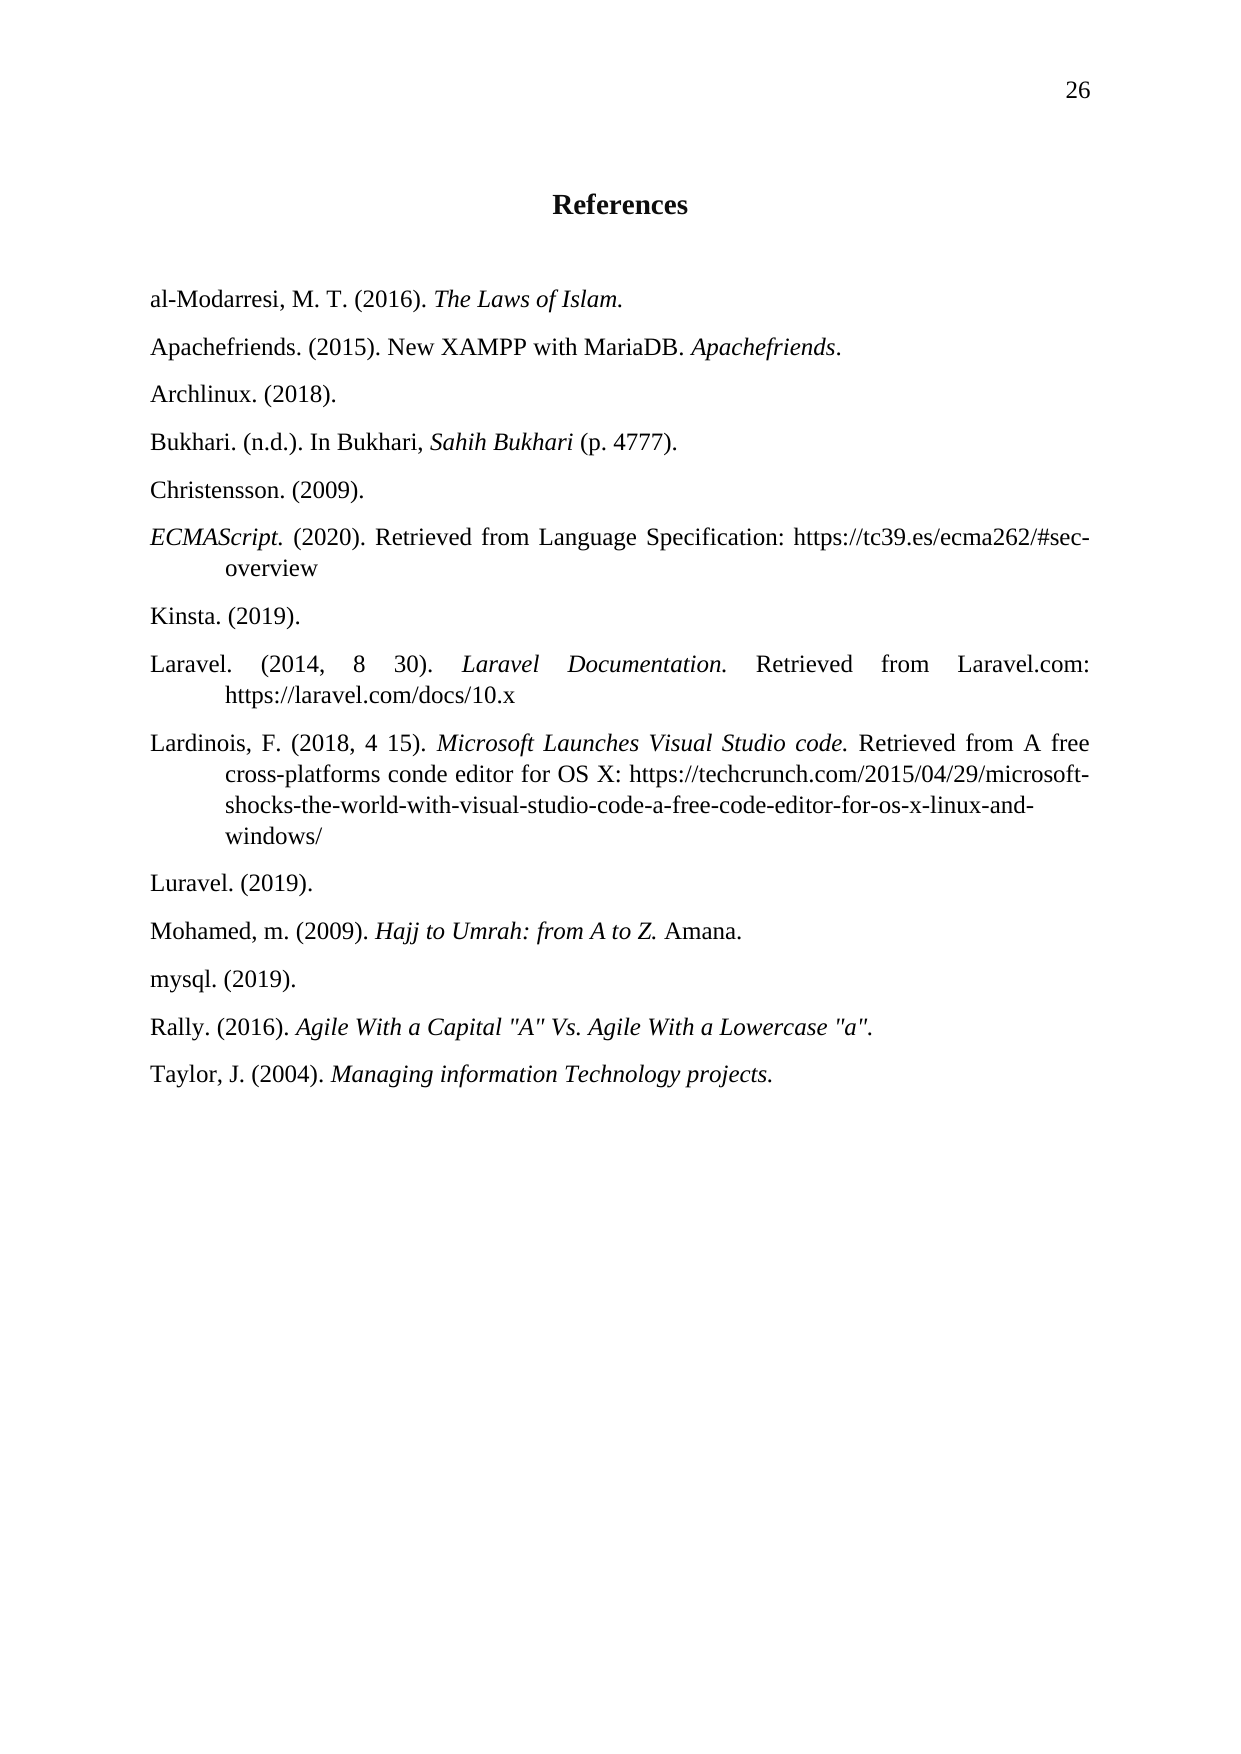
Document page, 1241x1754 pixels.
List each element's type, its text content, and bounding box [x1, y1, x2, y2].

subtitle References [150, 187, 1090, 221]
